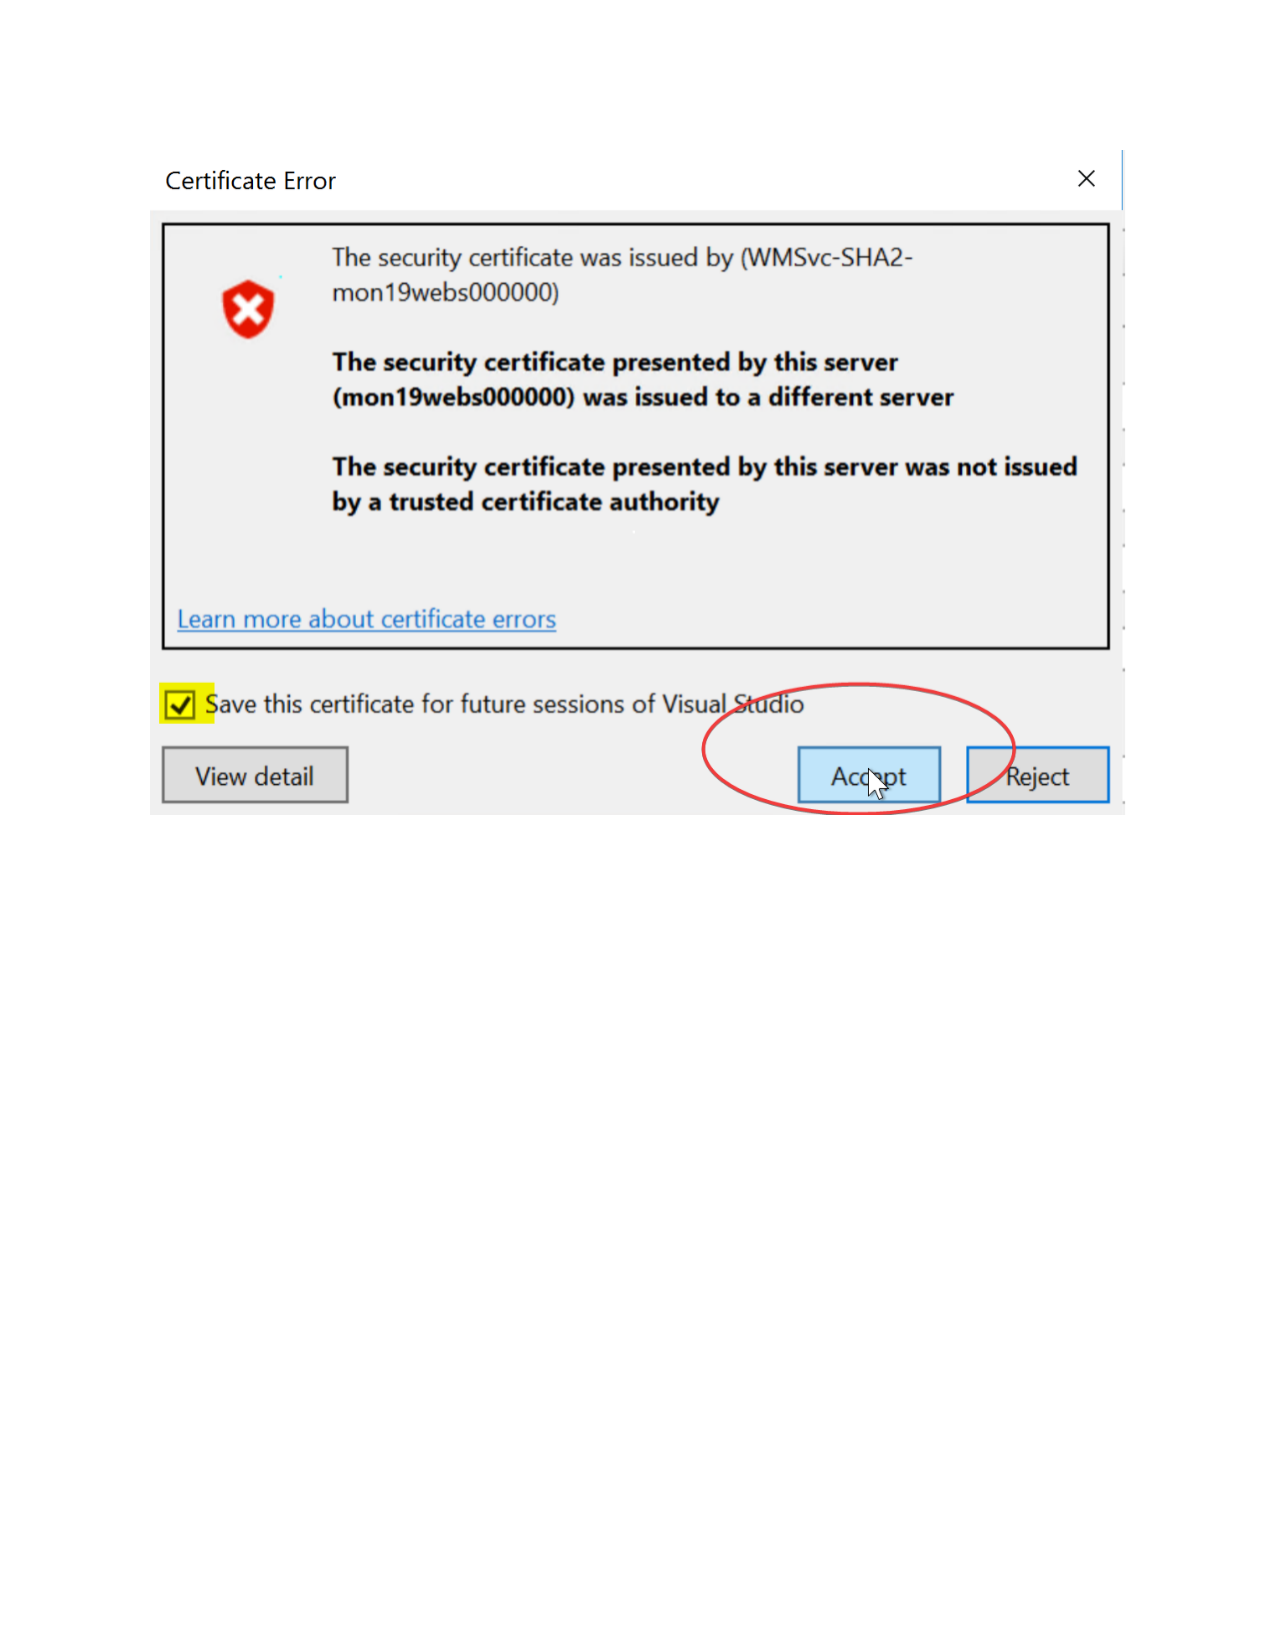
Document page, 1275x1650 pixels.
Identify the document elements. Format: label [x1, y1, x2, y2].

picture [150, 150, 1125, 815]
